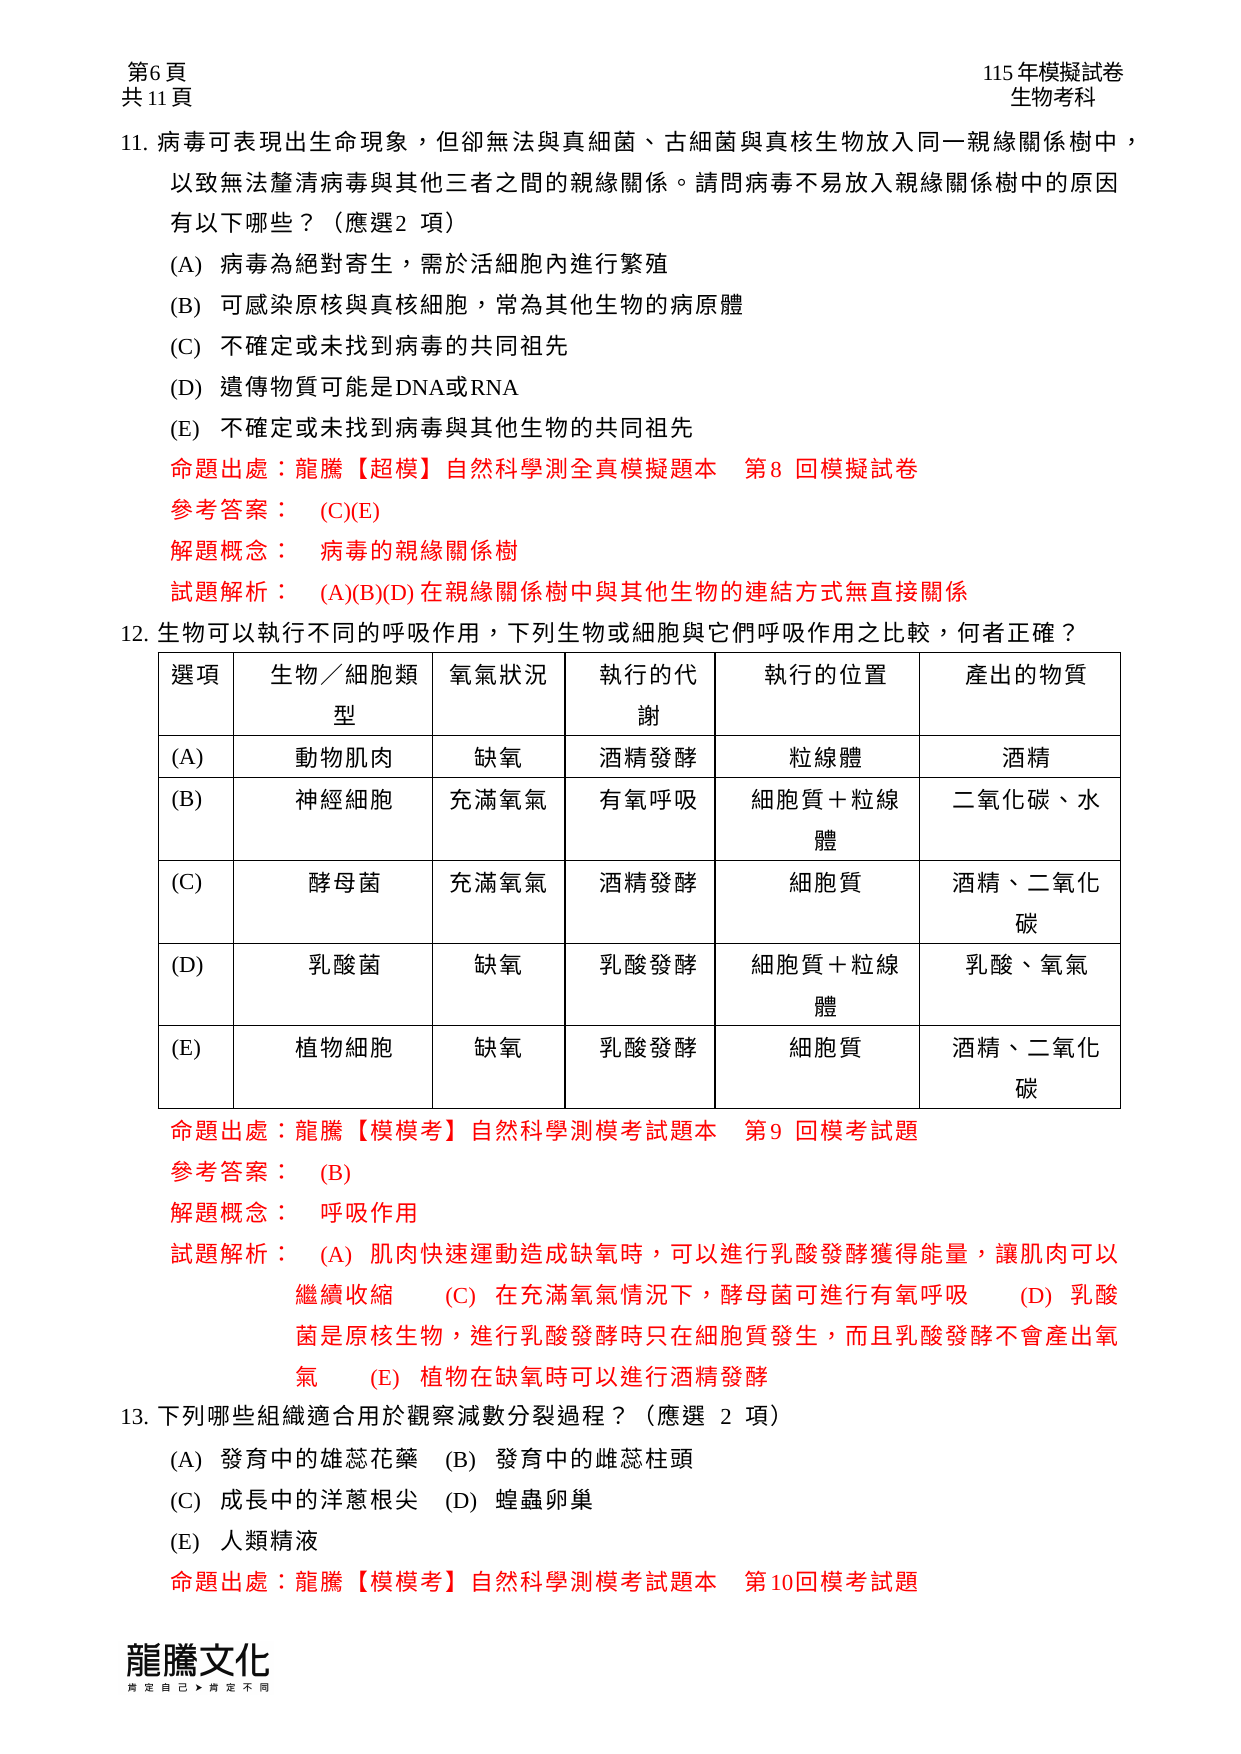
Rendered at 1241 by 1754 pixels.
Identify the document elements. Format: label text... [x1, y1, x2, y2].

table_cell 細胞質 [716, 861, 919, 942]
text 參考答案： (C)(E) [158, 488, 1120, 529]
table_cell 缺氧 [433, 736, 564, 777]
text (E)人類精液 [158, 1519, 1120, 1560]
text (A)發育中的雄蕊花藥 (B)發育中的雌蕊柱頭 (C)成長中的洋蔥根尖 (D)蝗蟲卵巢 [158, 1437, 1120, 1519]
table_cell (B) [159, 778, 233, 859]
text 解題概念： 病毒的親緣關係樹 [158, 529, 1120, 570]
table_cell 酒精、二氧化碳 [920, 861, 1120, 942]
table_cell 乳酸發酵 [566, 1026, 714, 1108]
table_header 選項 [159, 653, 233, 735]
table_cell 有氧呼吸 [566, 778, 714, 859]
table_cell 神經細胞 [234, 778, 432, 859]
text 命題出處：龍騰【模模考】自然科學測模考試題本 第9回模考試題 [158, 1109, 1120, 1150]
table_header 產出的物質 [920, 653, 1120, 735]
table_cell (D) [159, 944, 233, 1025]
table_cell (E) [159, 1026, 233, 1108]
text 13. 下列哪些組織適合用於觀察減數分裂過程？（應選2項） [120, 1396, 1120, 1437]
table_cell 乳酸、氧氣 [920, 944, 1120, 1025]
table_cell 細胞質＋粒線體 [716, 944, 919, 1025]
text 12. 生物可以執行不同的呼吸作用，下列生物或細胞與它們呼吸作用之比較，何者正確？ [120, 611, 1120, 652]
table_cell 酒精 [920, 736, 1120, 777]
table_cell 酒精、二氧化碳 [920, 1026, 1120, 1108]
table_cell 植物細胞 [234, 1026, 432, 1108]
table_cell (C) [159, 861, 233, 942]
text 參考答案： (B) [158, 1150, 1120, 1191]
text 命題出處：龍騰【超模】自然科學測全真模擬題本 第8回模擬試卷 [158, 447, 1120, 488]
table_cell 充滿氧氣 [433, 778, 564, 859]
table_cell 酒精發酵 [566, 861, 714, 942]
table_cell 二氧化碳、水 [920, 778, 1120, 859]
table_cell (A) [159, 736, 233, 777]
text 試題解析： (A)肌肉快速運動造成缺氧時，可以進行乳酸發酵獲得能量，讓肌肉可以繼續收縮 (C)在充滿氧氣情況下，酵母菌可進行有氧呼吸 (D)乳酸菌是原核生物，進行乳酸發酵時只在細胞質發生，而且乳酸發酵不會產出氧氣 (E)植物在缺氧時可以進行酒精發酵 [158, 1232, 1120, 1396]
table_header 執行的位置 [716, 653, 919, 735]
table_cell 充滿氧氣 [433, 861, 564, 942]
picture [118, 1641, 274, 1695]
text 命題出處：龍騰【模模考】自然科學測模考試題本 第10回模考試題 [158, 1560, 1120, 1601]
table_cell 缺氧 [433, 1026, 564, 1108]
table_cell 乳酸發酵 [566, 944, 714, 1025]
table_cell 細胞質＋粒線體 [716, 778, 919, 859]
table_header 執行的代謝 [566, 653, 714, 735]
table_cell 酵母菌 [234, 861, 432, 942]
text 試題解析： (A)(B)(D)在親緣關係樹中與其他生物的連結方式無直接關係 [158, 570, 1120, 611]
table_header 生物／細胞類型 [234, 653, 432, 735]
text 解題概念： 呼吸作用 [158, 1191, 1120, 1232]
text 11. 病毒可表現出生命現象，但卻無法與真細菌、古細菌與真核生物放入同一親緣關係樹中，以致無法釐清病毒與其他三者之間的親緣關係。請問病毒不易放入親緣關係樹中的原因有以下哪些？（應選2項） [120, 119, 1120, 242]
table_cell 動物肌肉 [234, 736, 432, 777]
table_cell 酒精發酵 [566, 736, 714, 777]
table_cell 乳酸菌 [234, 944, 432, 1025]
table_cell 缺氧 [433, 944, 564, 1025]
table_cell 粒線體 [716, 736, 919, 777]
table_header 氧氣狀況 [433, 653, 564, 735]
text (A)病毒為絕對寄生，需於活細胞內進行繁殖 (B)可感染原核與真核細胞，常為其他生物的病原體 (C)不確定或未找到病毒的共同祖先 (D)遺傳物質可能是DNA或RNA (E)不確定或未找到病毒與其他生物的共同祖先 [158, 242, 1120, 447]
table_cell 細胞質 [716, 1026, 919, 1108]
